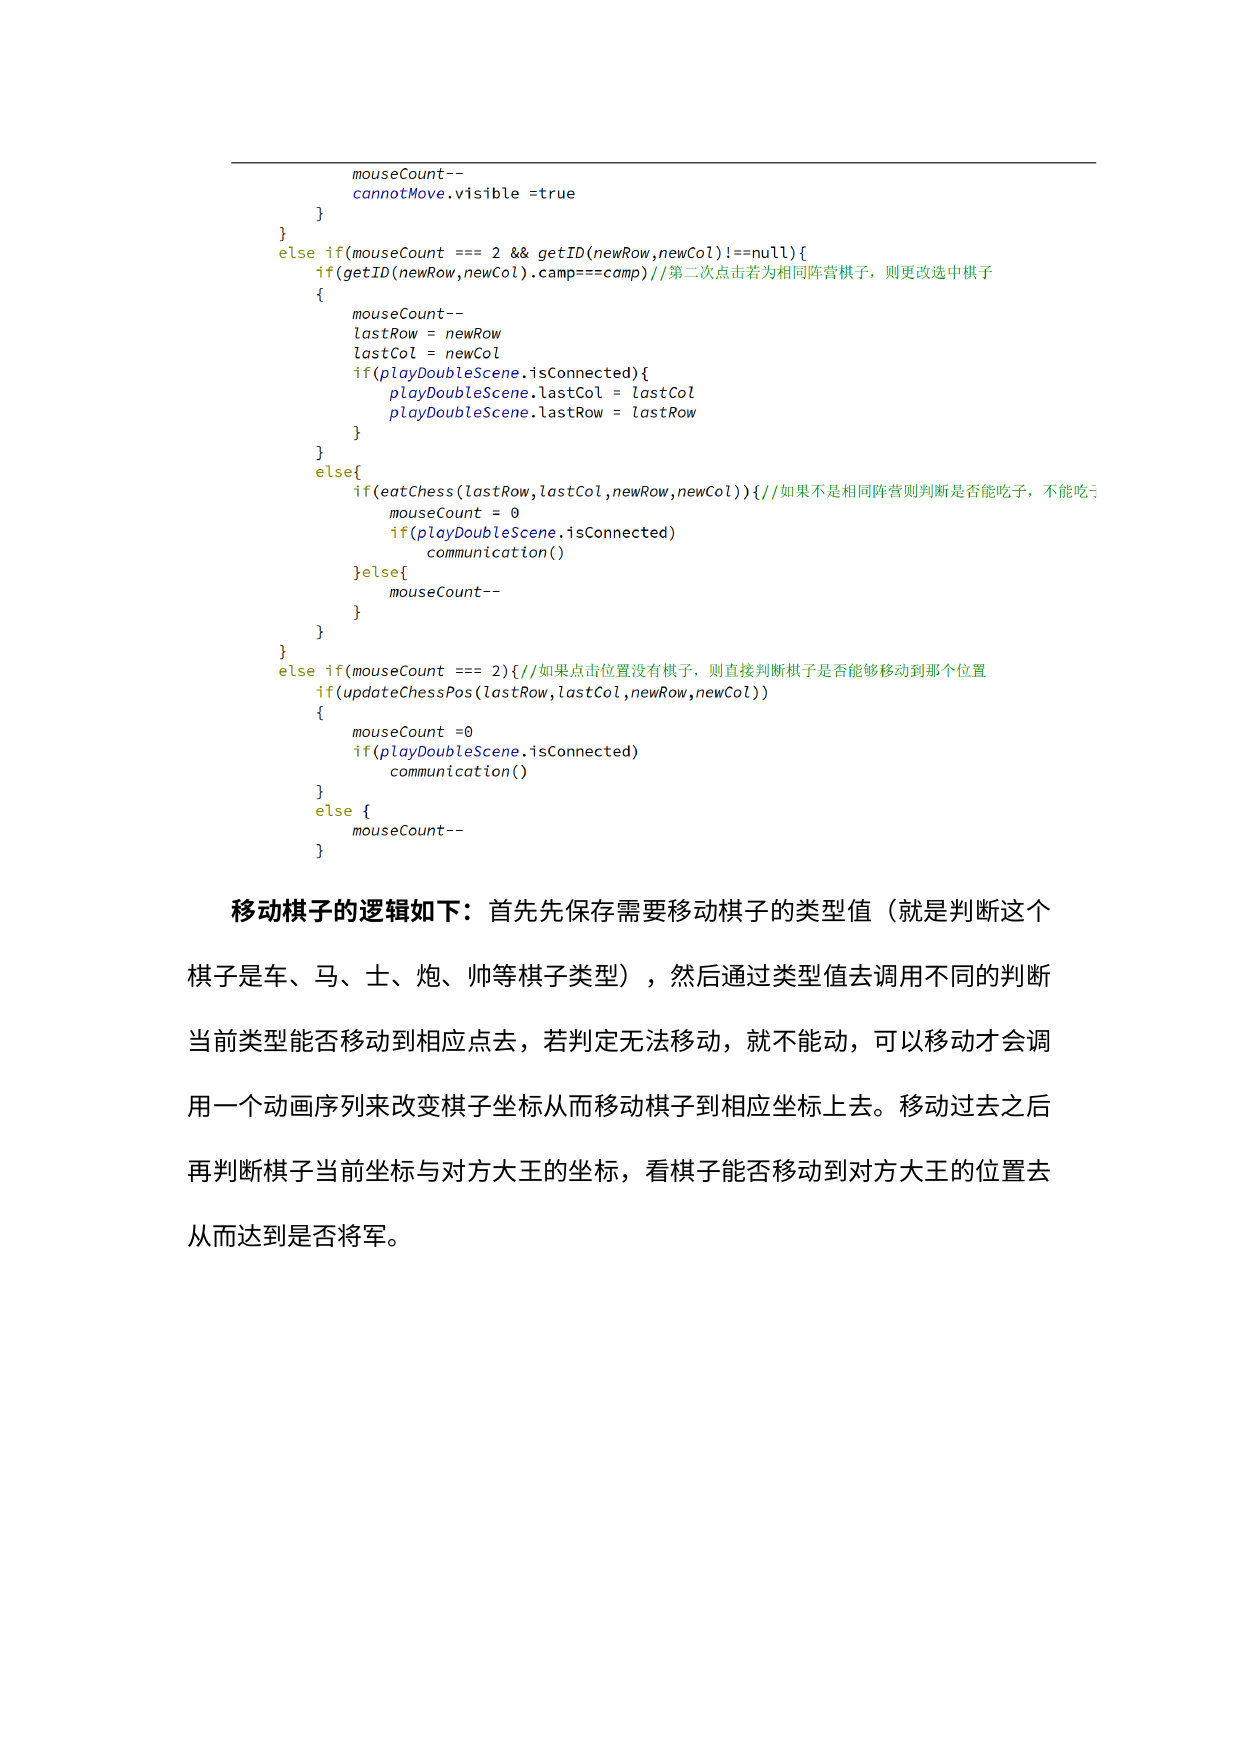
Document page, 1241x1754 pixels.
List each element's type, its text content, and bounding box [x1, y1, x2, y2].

picture [231, 162, 1097, 860]
text 移动棋子的逻辑如下：首先先保存需要移动棋子的类型值（就是判断这个棋子是车、马、士、炮、帅等棋子类型），然后通过类型值去调用不同的判断当前类型能否移动到相应点去，若判定无法移动，就不能动，可以移动才会调用一个动画序列来改变棋子坐标从而移动棋子到相应坐标上去。移动过去之后再判断棋子当前坐标与对方大王的坐标，看棋子能否移动到对方大王的位置去从而达到是否将军。 [187, 877, 1053, 1267]
